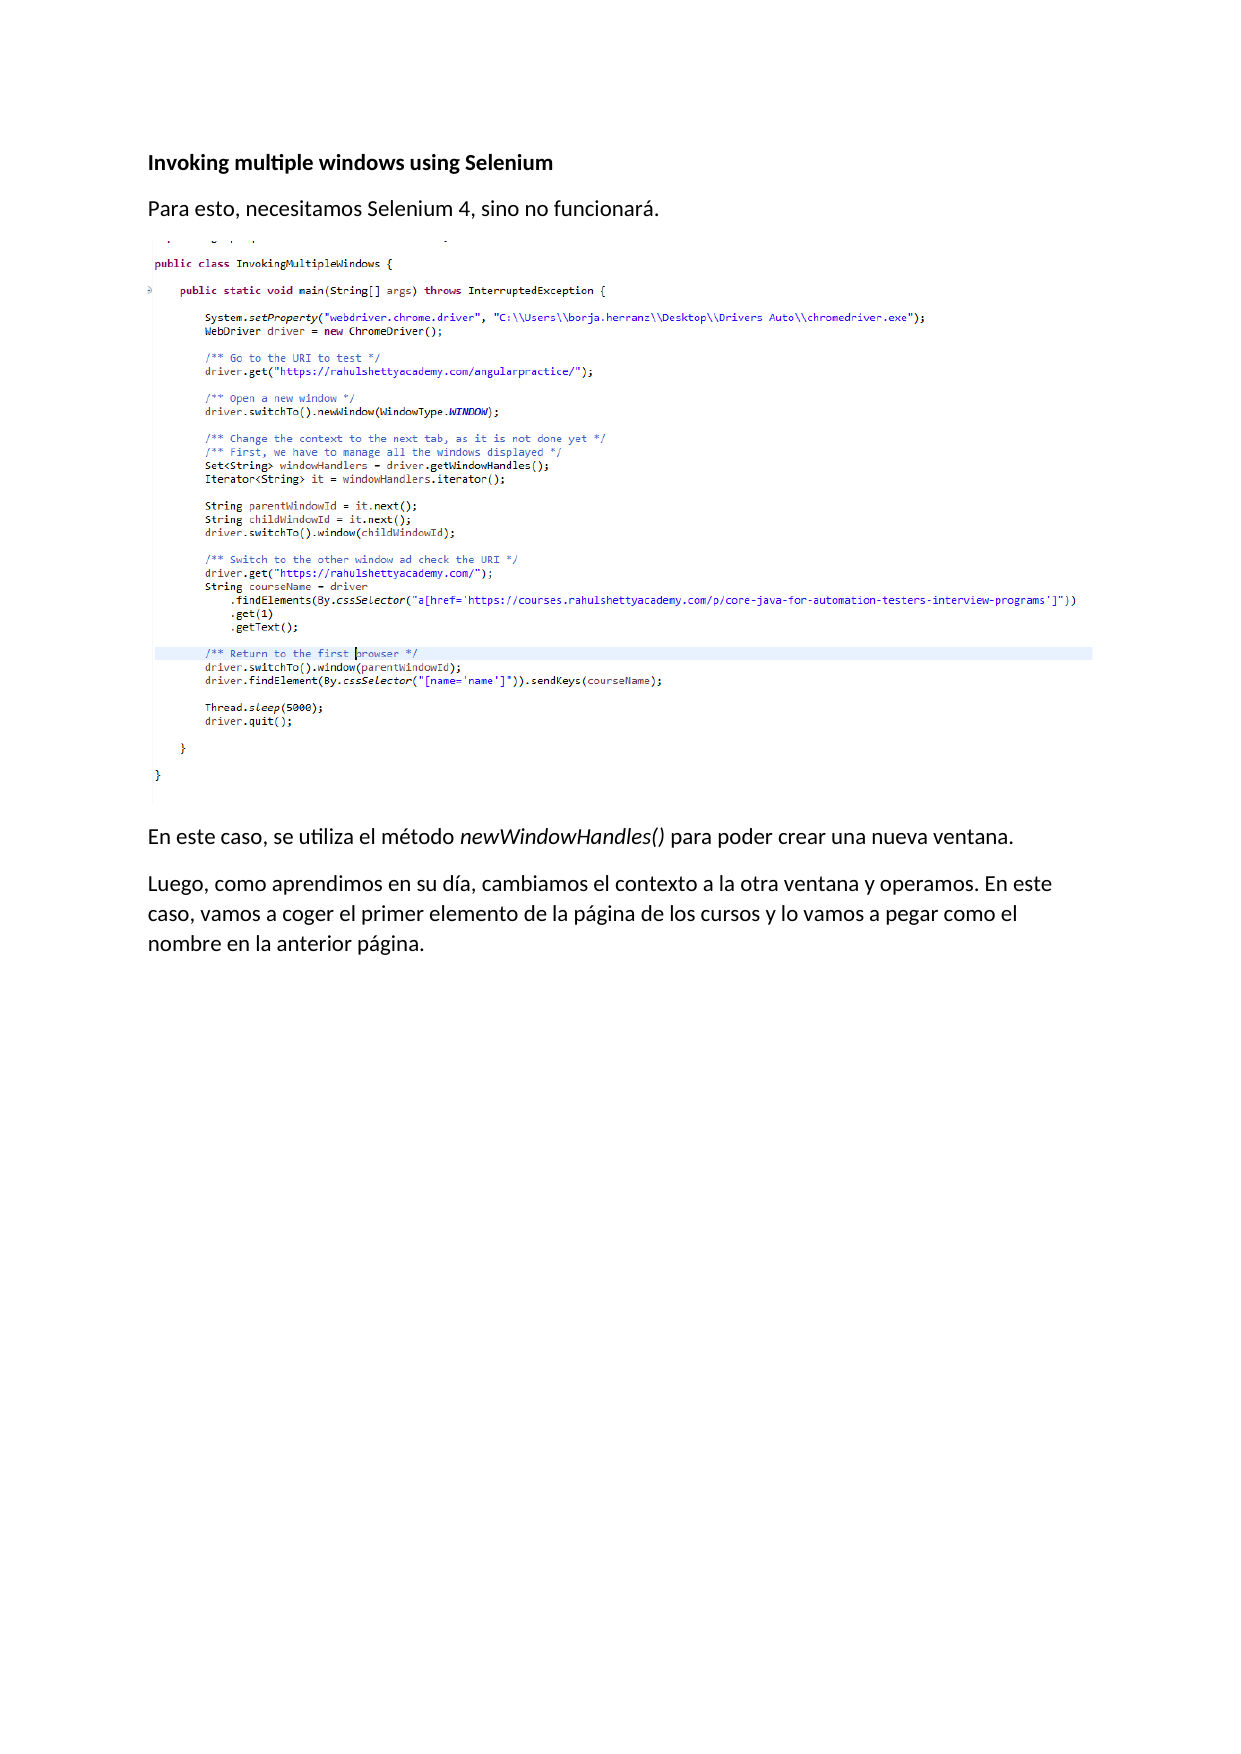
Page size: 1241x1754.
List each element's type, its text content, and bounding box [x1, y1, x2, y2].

picture [147, 241, 1093, 804]
text Para esto, necesitamos Selenium 4, sino no funcionará. [148, 194, 1093, 222]
text En este caso, se utiliza el método newWindowHandles() para poder crear una nueva ventana. [148, 822, 1093, 850]
text Luego, como aprendimos en su día, cambiamos el contexto a la otra ventana y operamos. En este caso, vamos a coger el primer elemento de la página de los cursos y lo vamos a pegar como el nombre en la anterior página. [148, 869, 1093, 957]
text Invoking multiple windows using Selenium [148, 148, 1093, 176]
